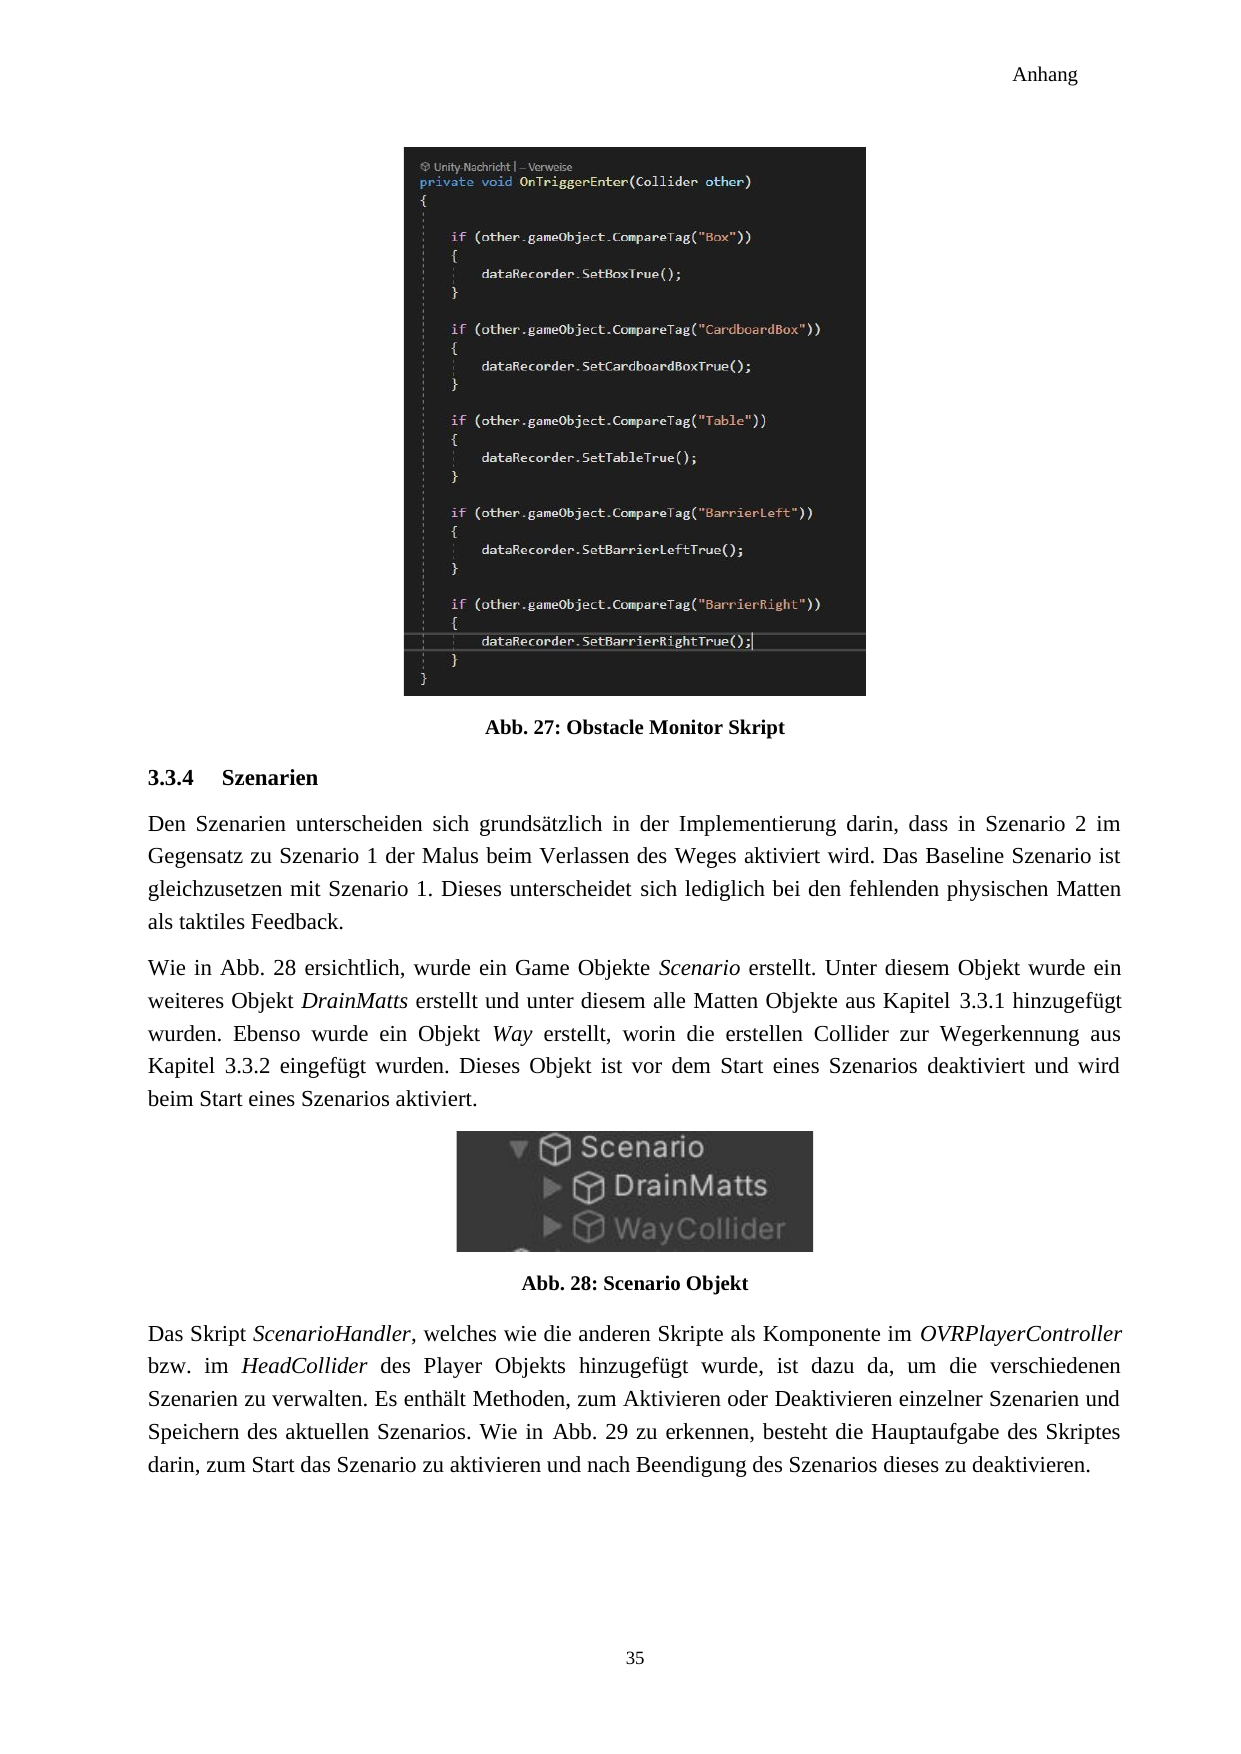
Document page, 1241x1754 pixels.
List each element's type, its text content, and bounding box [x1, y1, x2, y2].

text Wie in Abb. 28 ersichtlich, wurde ein Game Objekte Scenario erstellt. Unter diesem Objekt wurde ein weiteres Objekt DrainMatts erstellt und unter diesem alle Matten Objekte aus Kapitel 3.3.1 hinzugefügt wurden. Ebenso wurde ein Objekt Way erstellt, worin die erstellen Collider zur Wegerkennung aus Kapitel 3.3.2 eingefügt wurden. Dieses Objekt ist vor dem Start eines Szenarios deaktiviert und wird beim Start eines Szenarios aktiviert. [148, 954, 1122, 1112]
subtitle Szenarien [148, 764, 1122, 790]
picture [403, 147, 866, 696]
text Das Skript ScenarioHandler, welches wie die anderen Skripte als Komponente im OVRPlayerController bzw. im HeadCollider des Player Objekts hinzugefügt wurde, ist dazu da, um die verschiedenen Szenarien zu verwalten. Es enthält Methoden, zum Aktivieren oder Deaktivieren einzelner Szenarien und Speichern des aktuellen Szenarios. Wie in Abb. 29 zu erkennen, besteht die Hauptaufgabe des Skriptes darin, zum Start das Szenario zu aktivieren und nach Beendigung des Szenarios dieses zu deaktivieren. [148, 1319, 1122, 1478]
picture [456, 1131, 814, 1252]
text Den Szenarien unterscheiden sich grundsätzlich in der Implementierung darin, dass in Szenario 2 im Gegensatz zu Szenario 1 der Malus beim Verlassen des Weges aktiviert wird. Das Baseline Szenario ist gleichzusetzen mit Szenario 1. Dieses unterscheidet sich lediglich bei den fehlenden physischen Matten als taktiles Feedback. [148, 810, 1122, 935]
